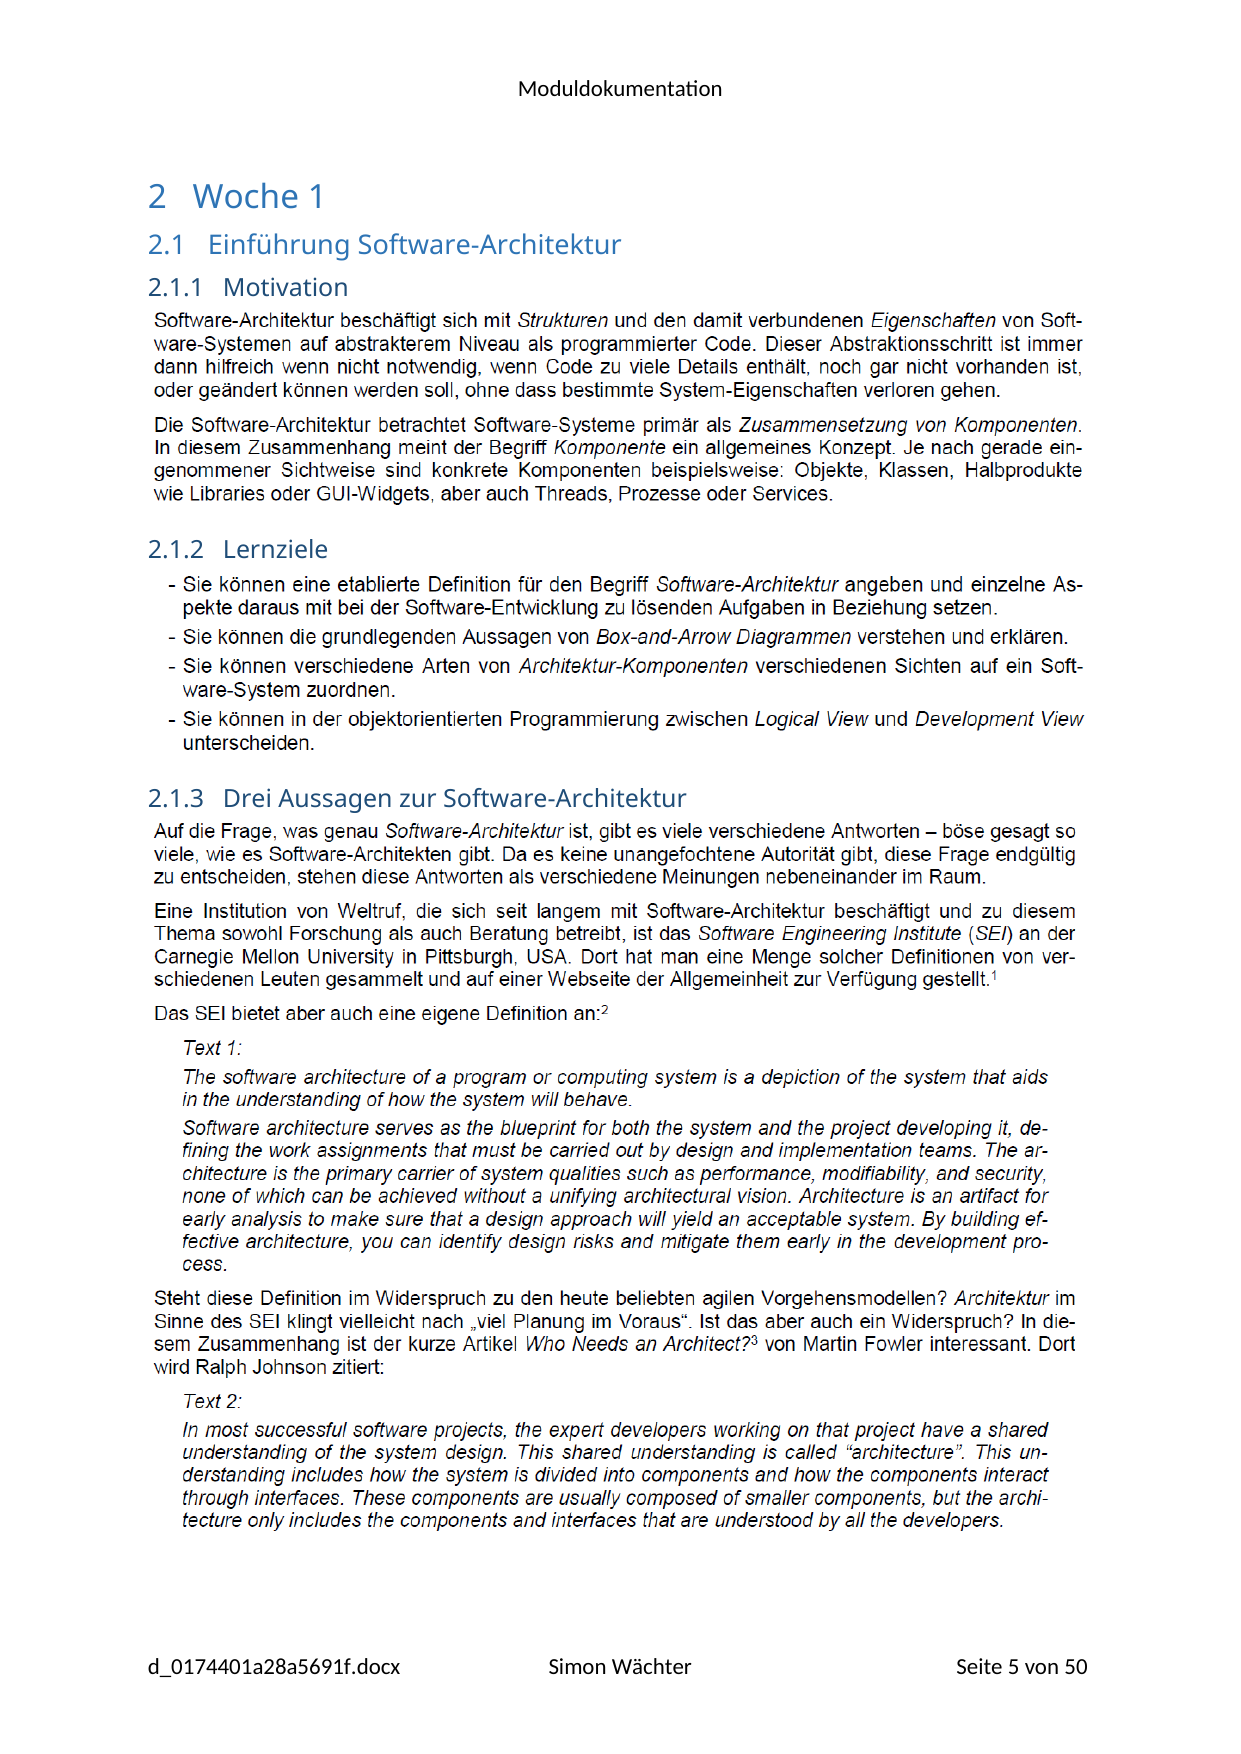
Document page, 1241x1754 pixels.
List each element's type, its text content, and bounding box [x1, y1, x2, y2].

subtitle Drei Aussagen zur Software-Architektur [148, 780, 1093, 814]
subtitle Lernziele [148, 532, 1093, 566]
picture [147, 306, 1093, 514]
picture [147, 568, 1093, 762]
subtitle Motivation [148, 270, 1093, 304]
subtitle Woche 1 [148, 173, 1093, 218]
picture [147, 817, 1093, 1555]
subtitle Einführung Software-Architektur [148, 226, 1093, 263]
